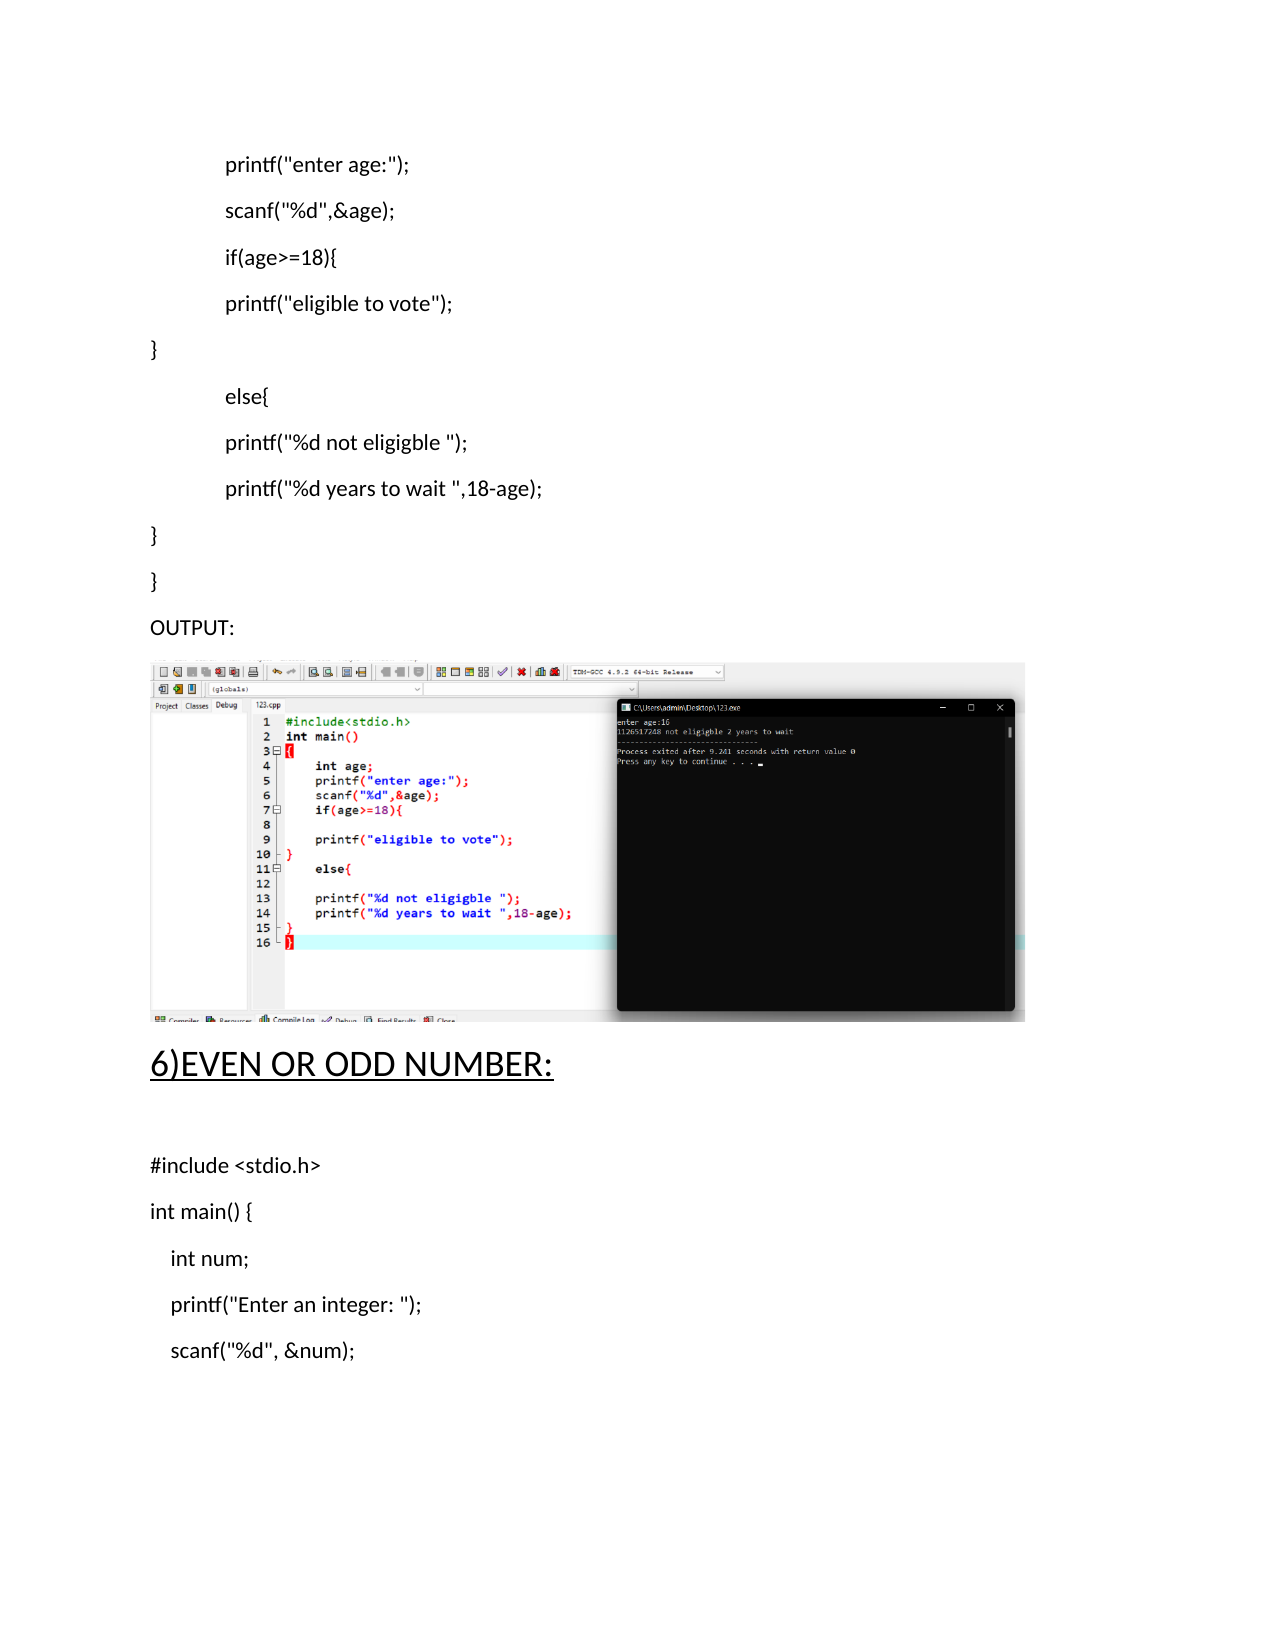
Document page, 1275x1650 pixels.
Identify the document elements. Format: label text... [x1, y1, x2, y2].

text printf("%d years to wait ",18-age); [150, 474, 1125, 502]
text printf("enter age:"); [150, 150, 1125, 178]
text } [150, 335, 1125, 363]
text int num; [150, 1244, 1125, 1272]
text printf("eligible to vote"); [150, 289, 1125, 317]
text scanf("%d",&age); [150, 196, 1125, 224]
text printf("Enter an integer: "); [150, 1290, 1125, 1318]
text printf("%d not eligigble "); [150, 428, 1125, 456]
text OUTPUT: [150, 613, 1125, 642]
text else{ [150, 382, 1125, 410]
text 6)EVEN OR ODD NUMBER: [150, 1039, 1125, 1085]
text if(age>=18){ [150, 243, 1125, 271]
picture [150, 660, 1025, 1022]
text scanf("%d", &num); [150, 1336, 1125, 1364]
text #include <stdio.h> [150, 1151, 1125, 1179]
text } [150, 567, 1125, 595]
text int main() { [150, 1197, 1125, 1225]
text } [150, 521, 1125, 549]
